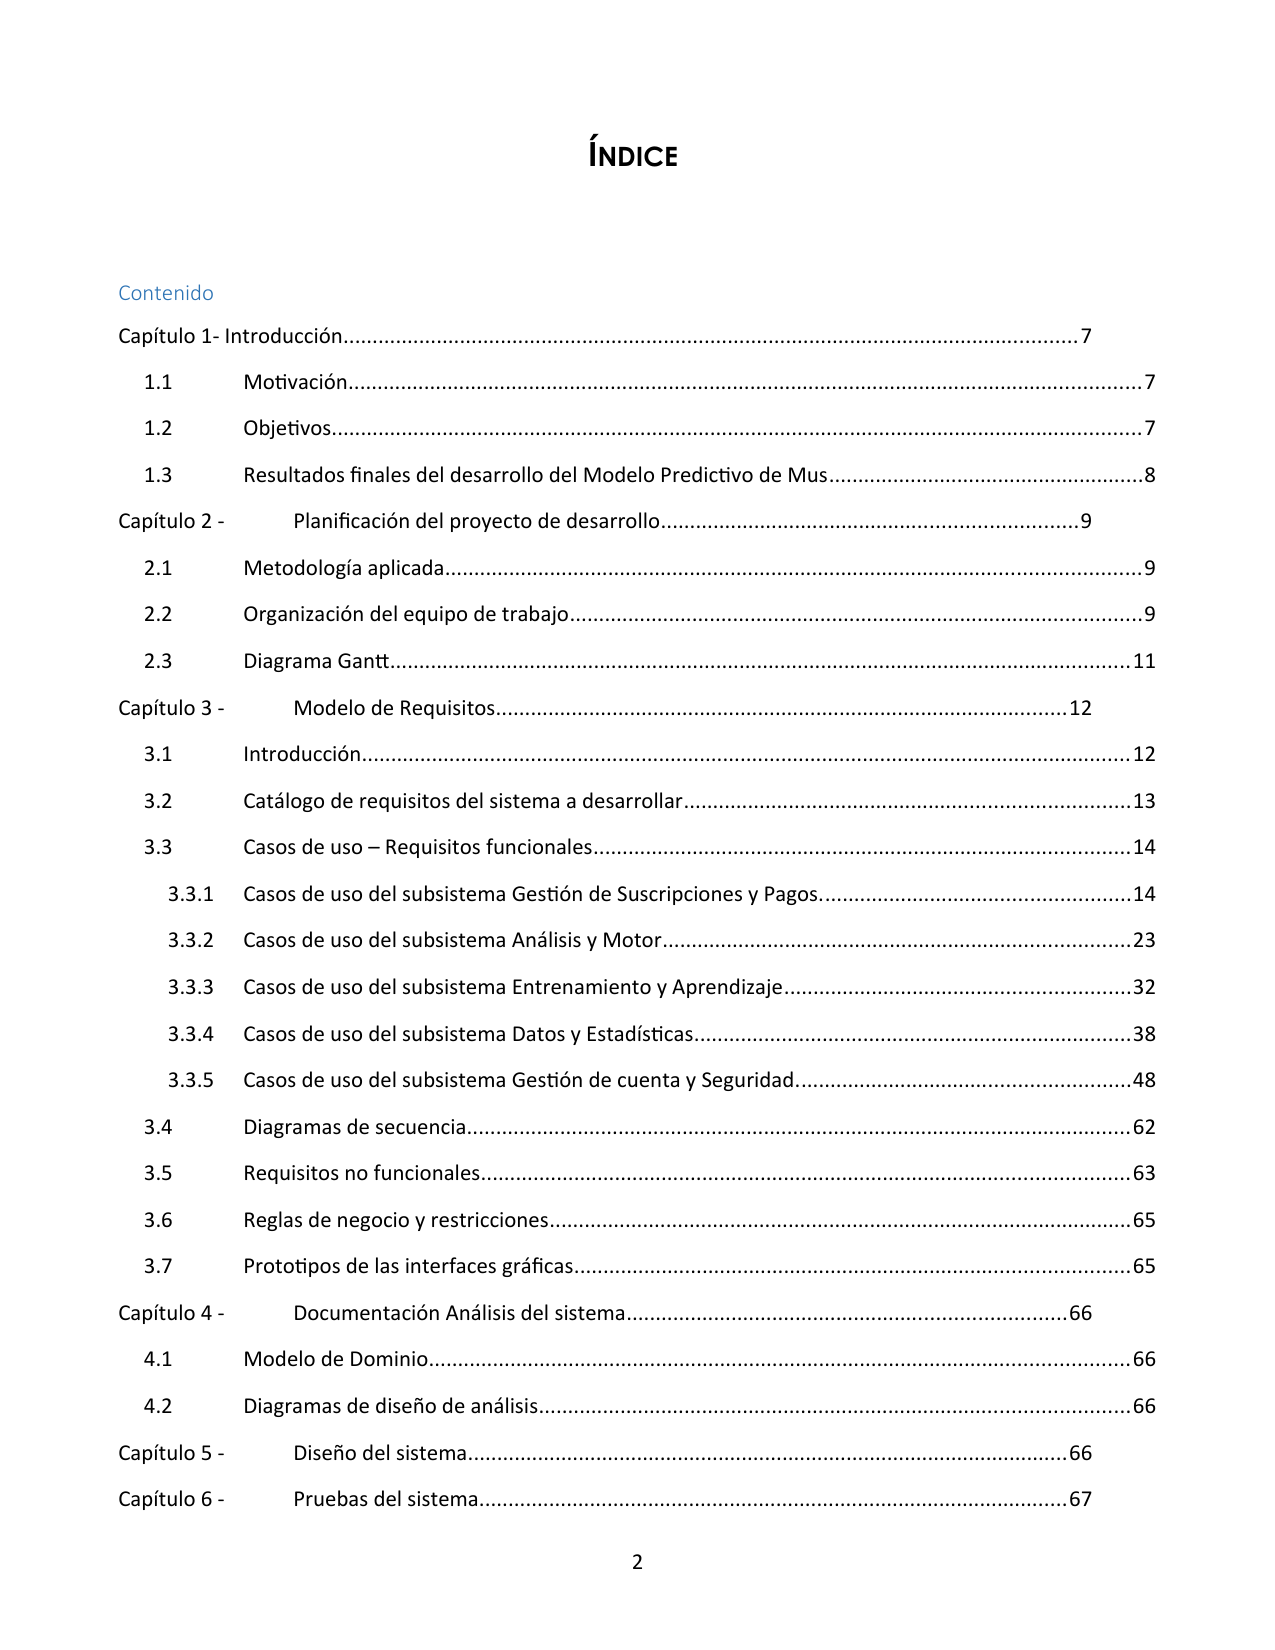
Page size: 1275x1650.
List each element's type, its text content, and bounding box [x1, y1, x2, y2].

text Índice [118, 133, 1157, 174]
